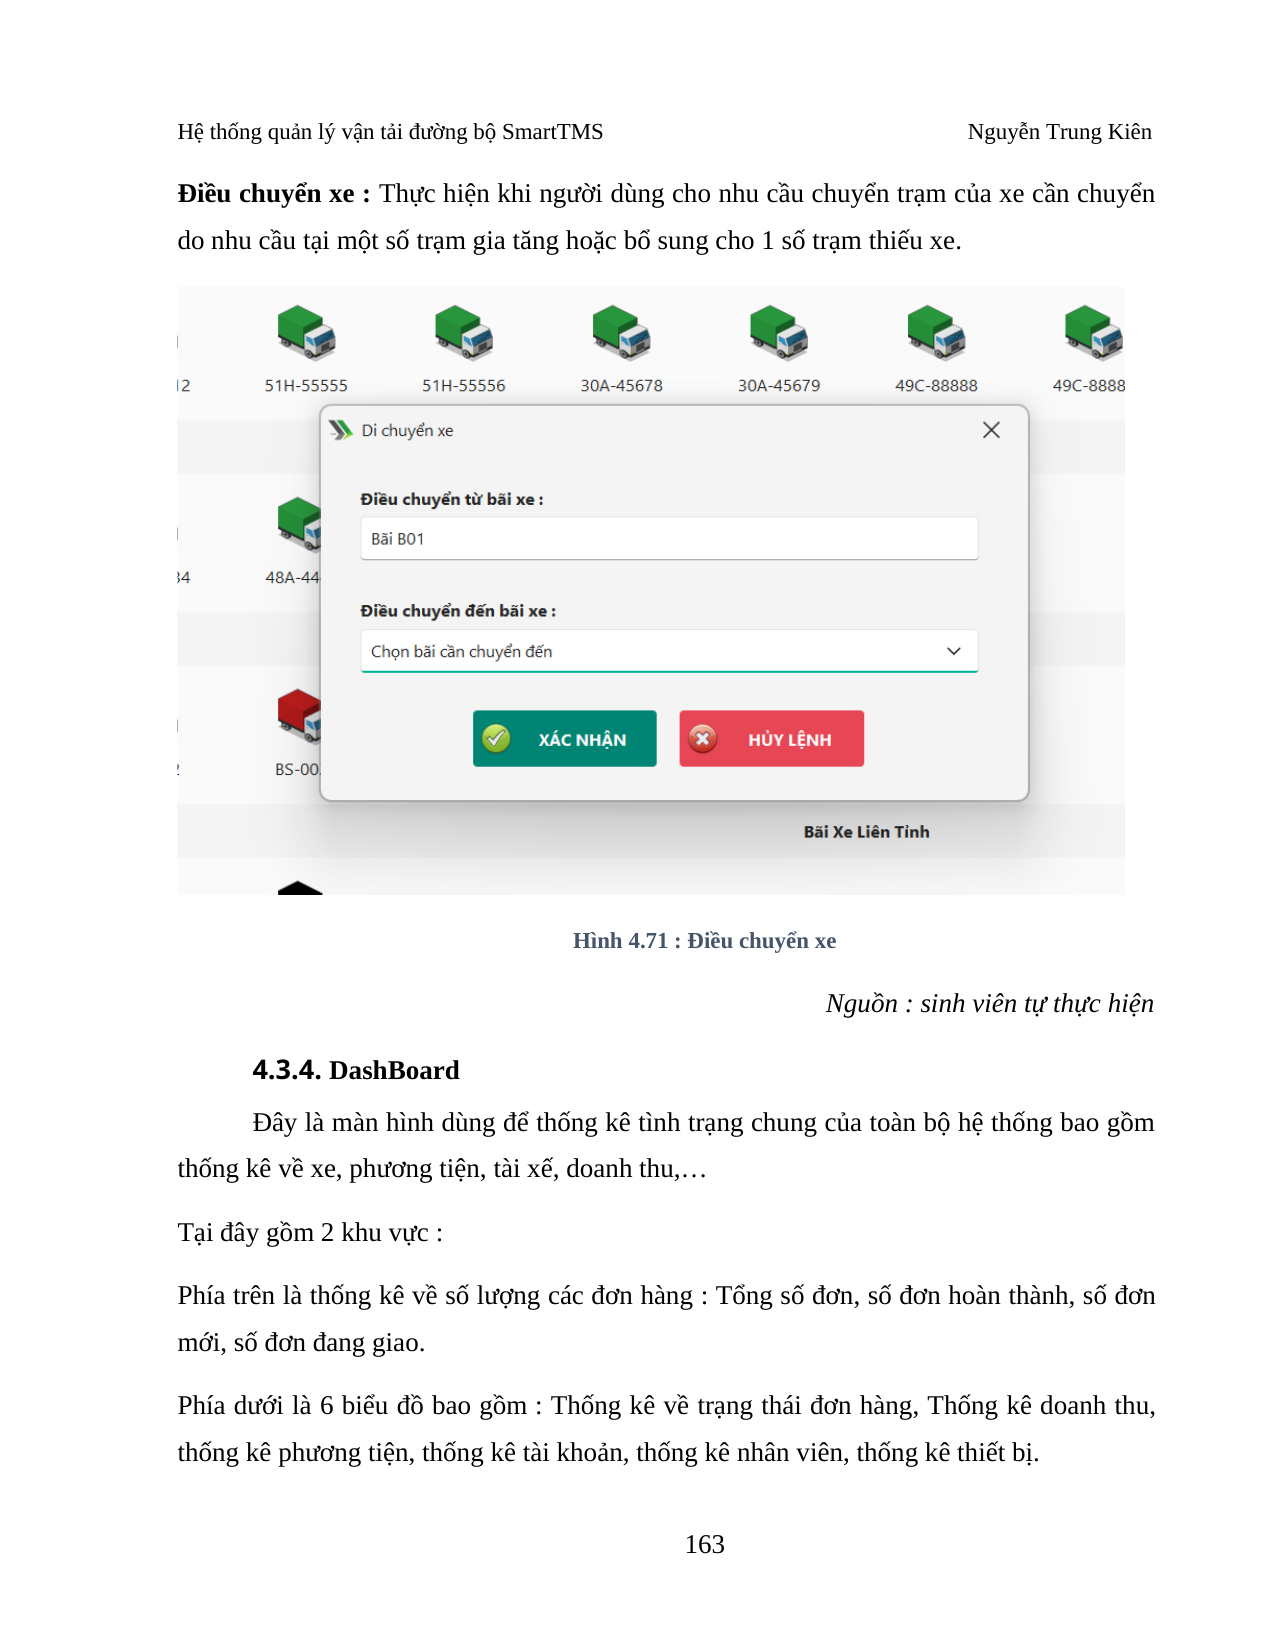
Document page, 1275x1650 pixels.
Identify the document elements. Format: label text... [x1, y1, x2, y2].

text Đây là màn hình dùng để thống kê tình trạng chung của toàn bộ hệ thống bao gồm thống kê về xe, phương tiện, tài xế, doanh thu,… [177, 1106, 1157, 1183]
text Tại đây gồm 2 khu vực : [177, 1216, 1157, 1247]
text Nguồn : sinh viên tự thực hiện [177, 987, 1157, 1018]
text Phía dưới là 6 biểu đồ bao gồm : Thống kê về trạng thái đơn hàng, Thống kê doanh thu, thống kê phương tiện, thống kê tài khoản, thống kê nhân viên, thống kê thiết bị. [177, 1389, 1157, 1467]
text Điều chuyển xe : Thực hiện khi người dùng cho nhu cầu chuyển trạm của xe cần chuyển do nhu cầu tại một số trạm gia tăng hoặc bổ sung cho 1 số trạm thiếu xe. [177, 177, 1157, 255]
subtitle DashBoard [252, 1050, 1157, 1087]
picture [177, 287, 1125, 895]
text Phía trên là thống kê về số lượng các đơn hàng : Tổng số đơn, số đơn hoàn thành, số đơn mới, số đơn đang giao. [177, 1279, 1157, 1357]
